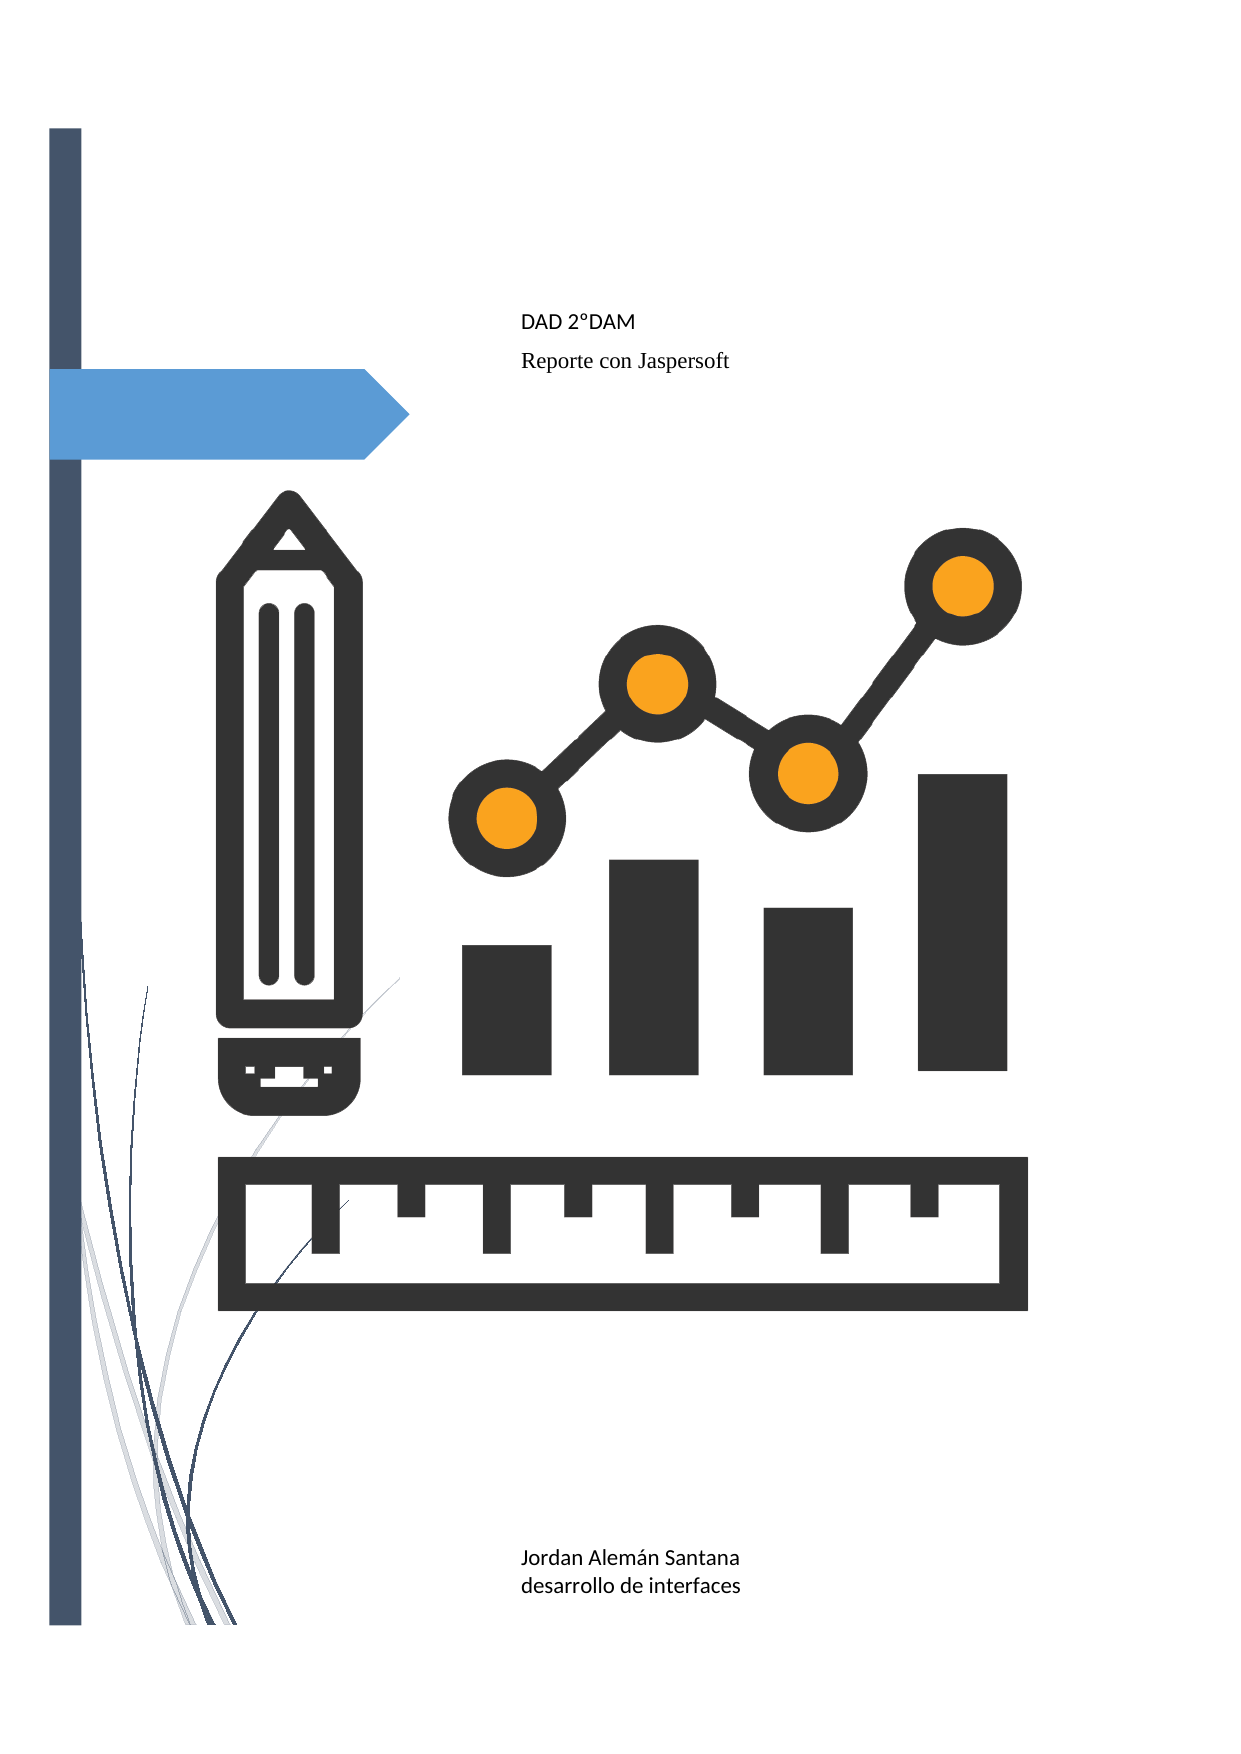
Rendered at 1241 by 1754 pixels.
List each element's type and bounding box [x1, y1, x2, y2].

picture [75, 362, 1166, 1453]
